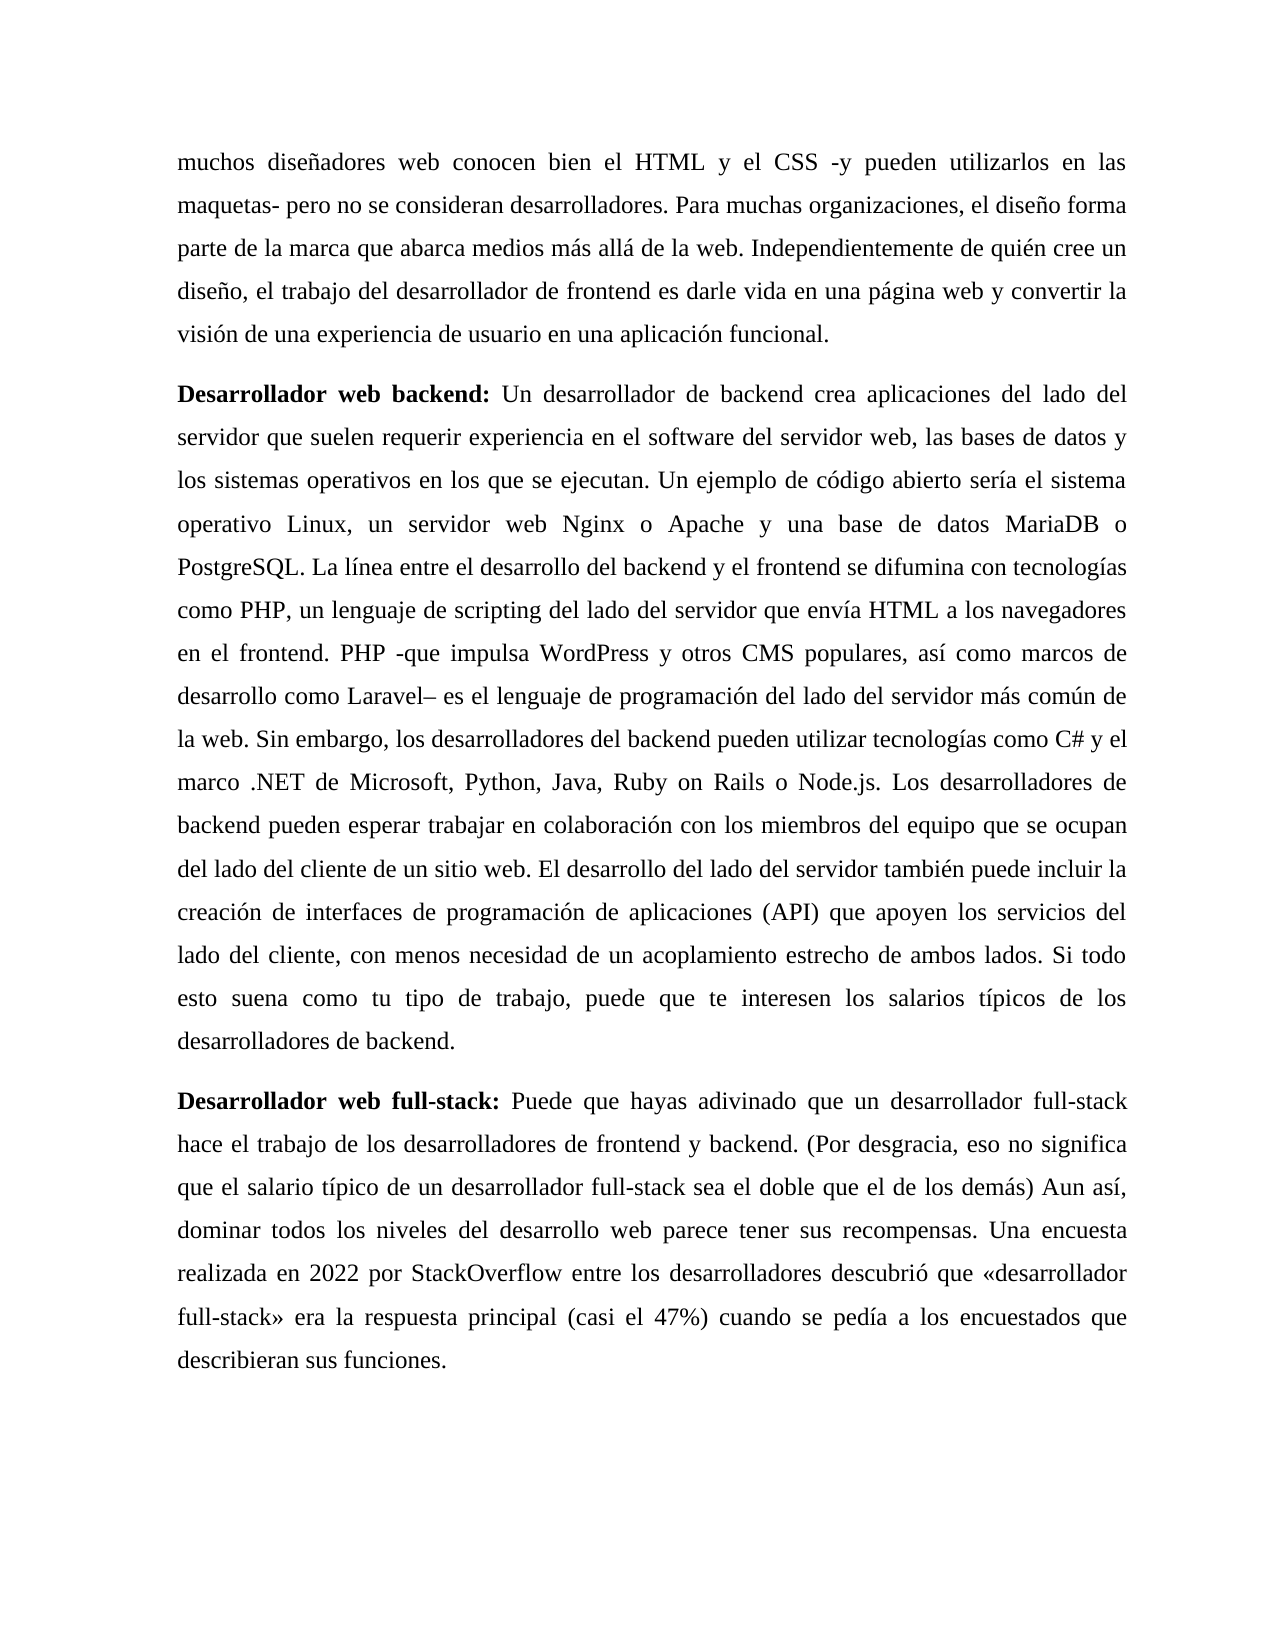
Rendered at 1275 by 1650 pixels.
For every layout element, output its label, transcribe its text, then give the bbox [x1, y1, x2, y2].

text Desarrollador web backend: Un desarrollador de backend crea aplicaciones del lado del servidor que suelen requerir experiencia en el software del servidor web, las bases de datos y los sistemas operativos en los que se ejecutan. Un ejemplo de código abierto sería el sistema operativo Linux, un servidor web Nginx o Apache y una base de datos MariaDB o PostgreSQL. La línea entre el desarrollo del backend y el frontend se difumina con tecnologías como PHP, un lenguaje de scripting del lado del servidor que envía HTML a los navegadores en el frontend. PHP -que impulsa WordPress y otros CMS populares, así como marcos de desarrollo como Laravel– es el lenguaje de programación del lado del servidor más común de la web. Sin embargo, los desarrolladores del backend pueden utilizar tecnologías como C# y el marco .NET de Microsoft, Python, Java, Ruby on Rails o Node.js. Los desarrolladores de backend pueden esperar trabajar en colaboración con los miembros del equipo que se ocupan del lado del cliente de un sitio web. El desarrollo del lado del servidor también puede incluir la creación de interfaces de programación de aplicaciones (API) que apoyen los servicios del lado del cliente, con menos necesidad de un acoplamiento estrecho de ambos lados. Si todo esto suena como tu tipo de trabajo, puede que te interesen los salarios típicos de los desarrolladores de backend. [177, 379, 1128, 1055]
text Desarrollador web full-stack: Puede que hayas adivinado que un desarrollador full-stack hace el trabajo de los desarrolladores de frontend y backend. (Por desgracia, eso no significa que el salario típico de un desarrollador full-stack sea el doble que el de los demás) Aun así, dominar todos los niveles del desarrollo web parece tener sus recompensas. Una encuesta realizada en 2022 por StackOverflow entre los desarrolladores descubrió que «desarrollador full-stack» era la respuesta principal (casi el 47%) cuando se pedía a los encuestados que describieran sus funciones. [177, 1086, 1128, 1373]
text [177, 147, 1128, 348]
